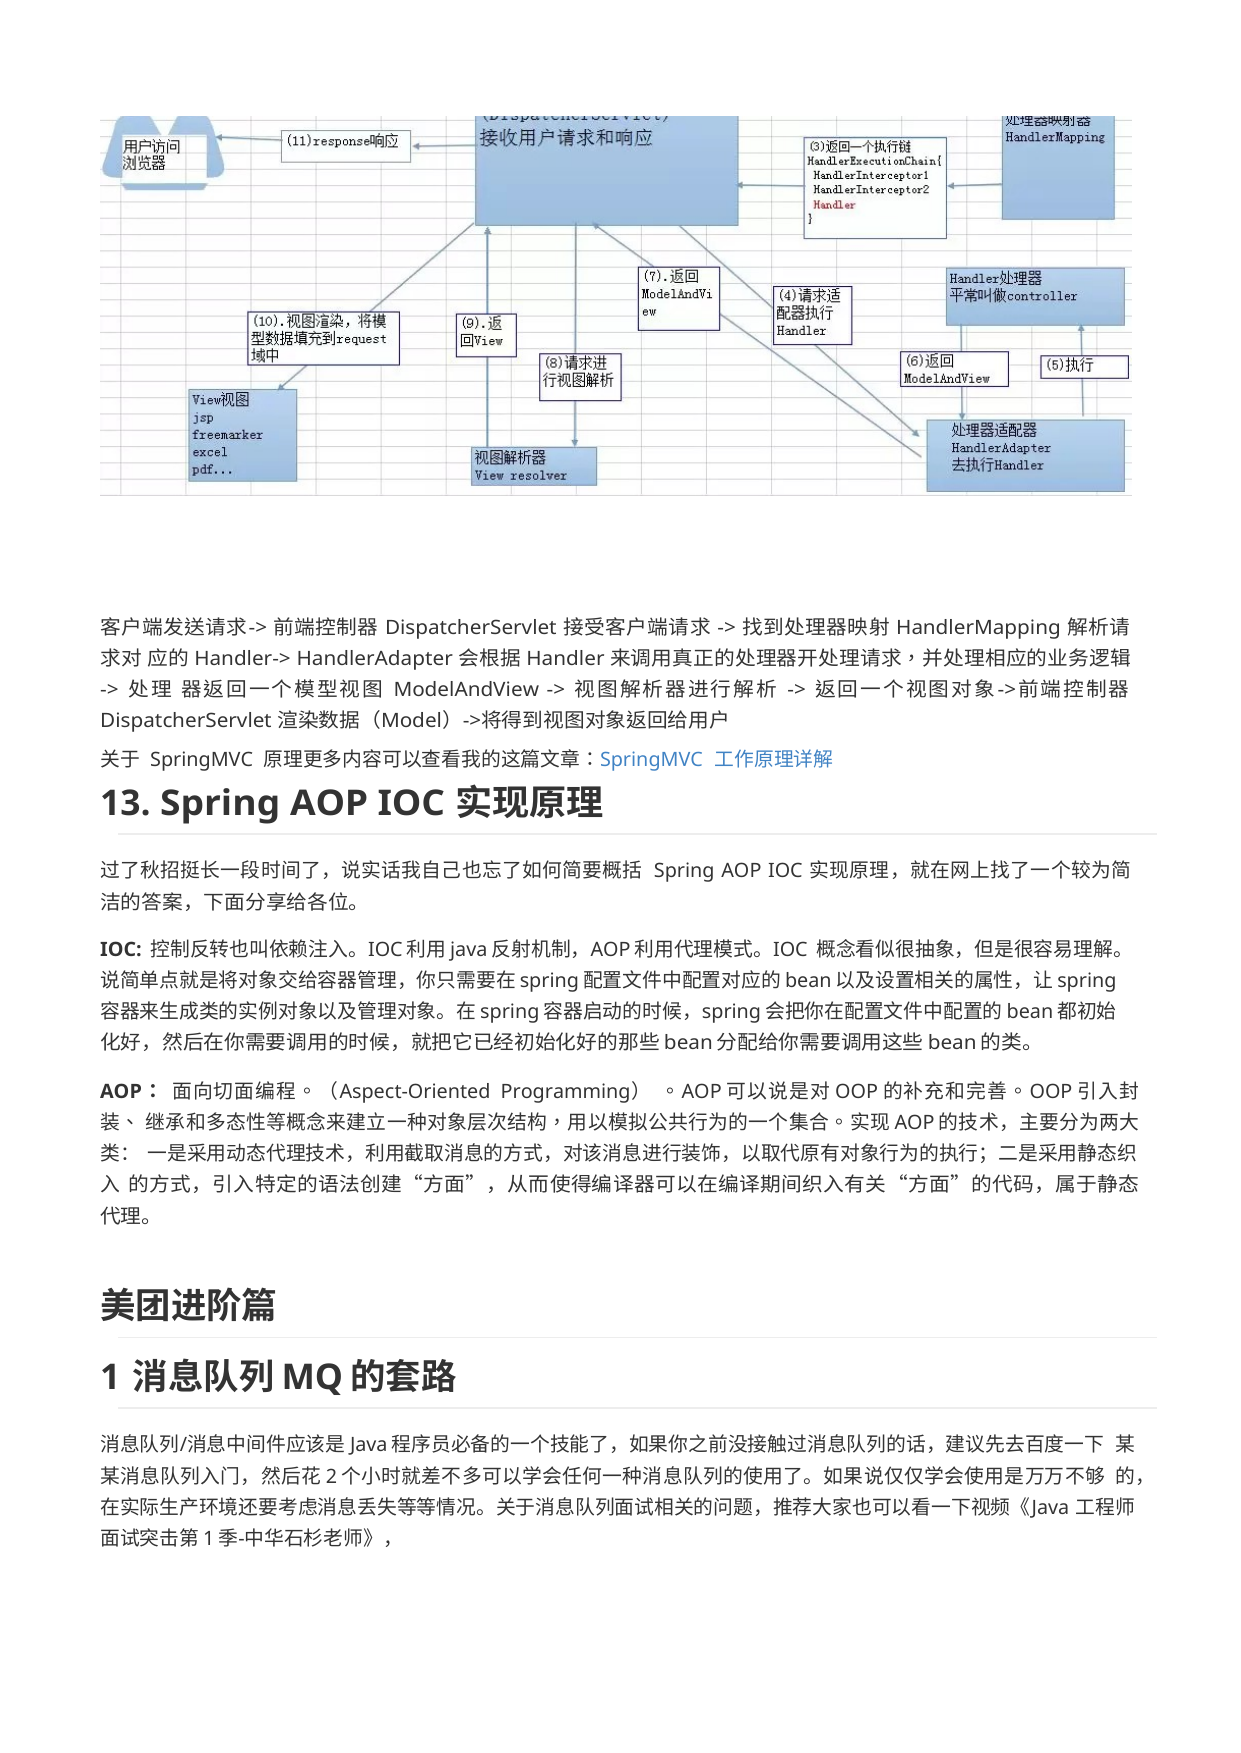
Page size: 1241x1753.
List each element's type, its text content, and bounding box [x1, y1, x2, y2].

text 客户端发送请求-> 前端控制器 DispatcherServlet 接受客户端请求 -> 找到处理器映射 HandlerMapping 解析请求对 应的 Handler-> HandlerAdapter 会根据 Handler 来调用真正的处理器开处理请求，并处理相应的业务逻辑 -> 处理 器返回一个模型视图 ModelAndView -> 视图解析器进行解析 -> 返回一个视图对象->前端控制器 DispatcherServlet 渲染数据（Model）->将得到视图对象返回给用户 [100, 609, 1131, 734]
picture [100, 116, 1132, 496]
text 消息队列/消息中间件应该是Java程序员必备的一个技能了，如果你之前没接触过消息队列的话，建议先去百度一下 某某消息队列入门，然后花2个小时就差不多可以学会任何一种消息队列的使用了。如果说仅仅学会使用是万万不够 的，在实际生产环境还要考虑消息丢失等等情况。关于消息队列面试相关的问题，推荐大家也可以看一下视频《Java 工程师面试突击第1季-中华石杉老师》， [100, 1427, 1135, 1552]
text 关于 SpringMVC 原理更多内容可以查看我的这篇文章：SpringMVC 工作原理详解 [100, 746, 1153, 773]
text 过了秋招挺长一段时间了，说实话我自己也忘了如何简要概括 Spring AOP IOC 实现原理，就在网上找了一个较为简 洁的答案，下面分享给各位。 [100, 853, 1131, 915]
text IOC: 控制反转也叫依赖注入。IOC利用java反射机制，AOP利用代理模式。IOC 概念看似很抽象，但是很容易理解。 说简单点就是将对象交给容器管理，你只需要在spring配置文件中配置对应的bean以及设置相关的属性，让spring 容器来生成类的实例对象以及管理对象。在spring容器启动的时候，spring会把你在配置文件中配置的bean都初始 化好，然后在你需要调用的时候，就把它已经初始化好的那些bean分配给你需要调用这些bean的类。 [100, 931, 1137, 1056]
subtitle Spring AOP IOC 实现原理 [100, 777, 1153, 826]
subtitle 美团进阶篇 [100, 1280, 1137, 1328]
text 1 消息队列MQ的套路 [100, 1350, 1153, 1400]
text AOP： 面向切面编程。（Aspect-Oriented Programming） 。AOP可以说是对OOP的补充和完善。OOP引入封装、 继承和多态性等概念来建立一种对象层次结构，用以模拟公共行为的一个集合。实现AOP的技术，主要分为两大类： 一是采用动态代理技术，利用截取消息的方式，对该消息进行装饰，以取代原有对象行为的执行；二是采用静态织入 的方式，引入特定的语法创建“方面”，从而使得编译器可以在编译期间织入有关“方面”的代码，属于静态代理。 [100, 1073, 1140, 1229]
